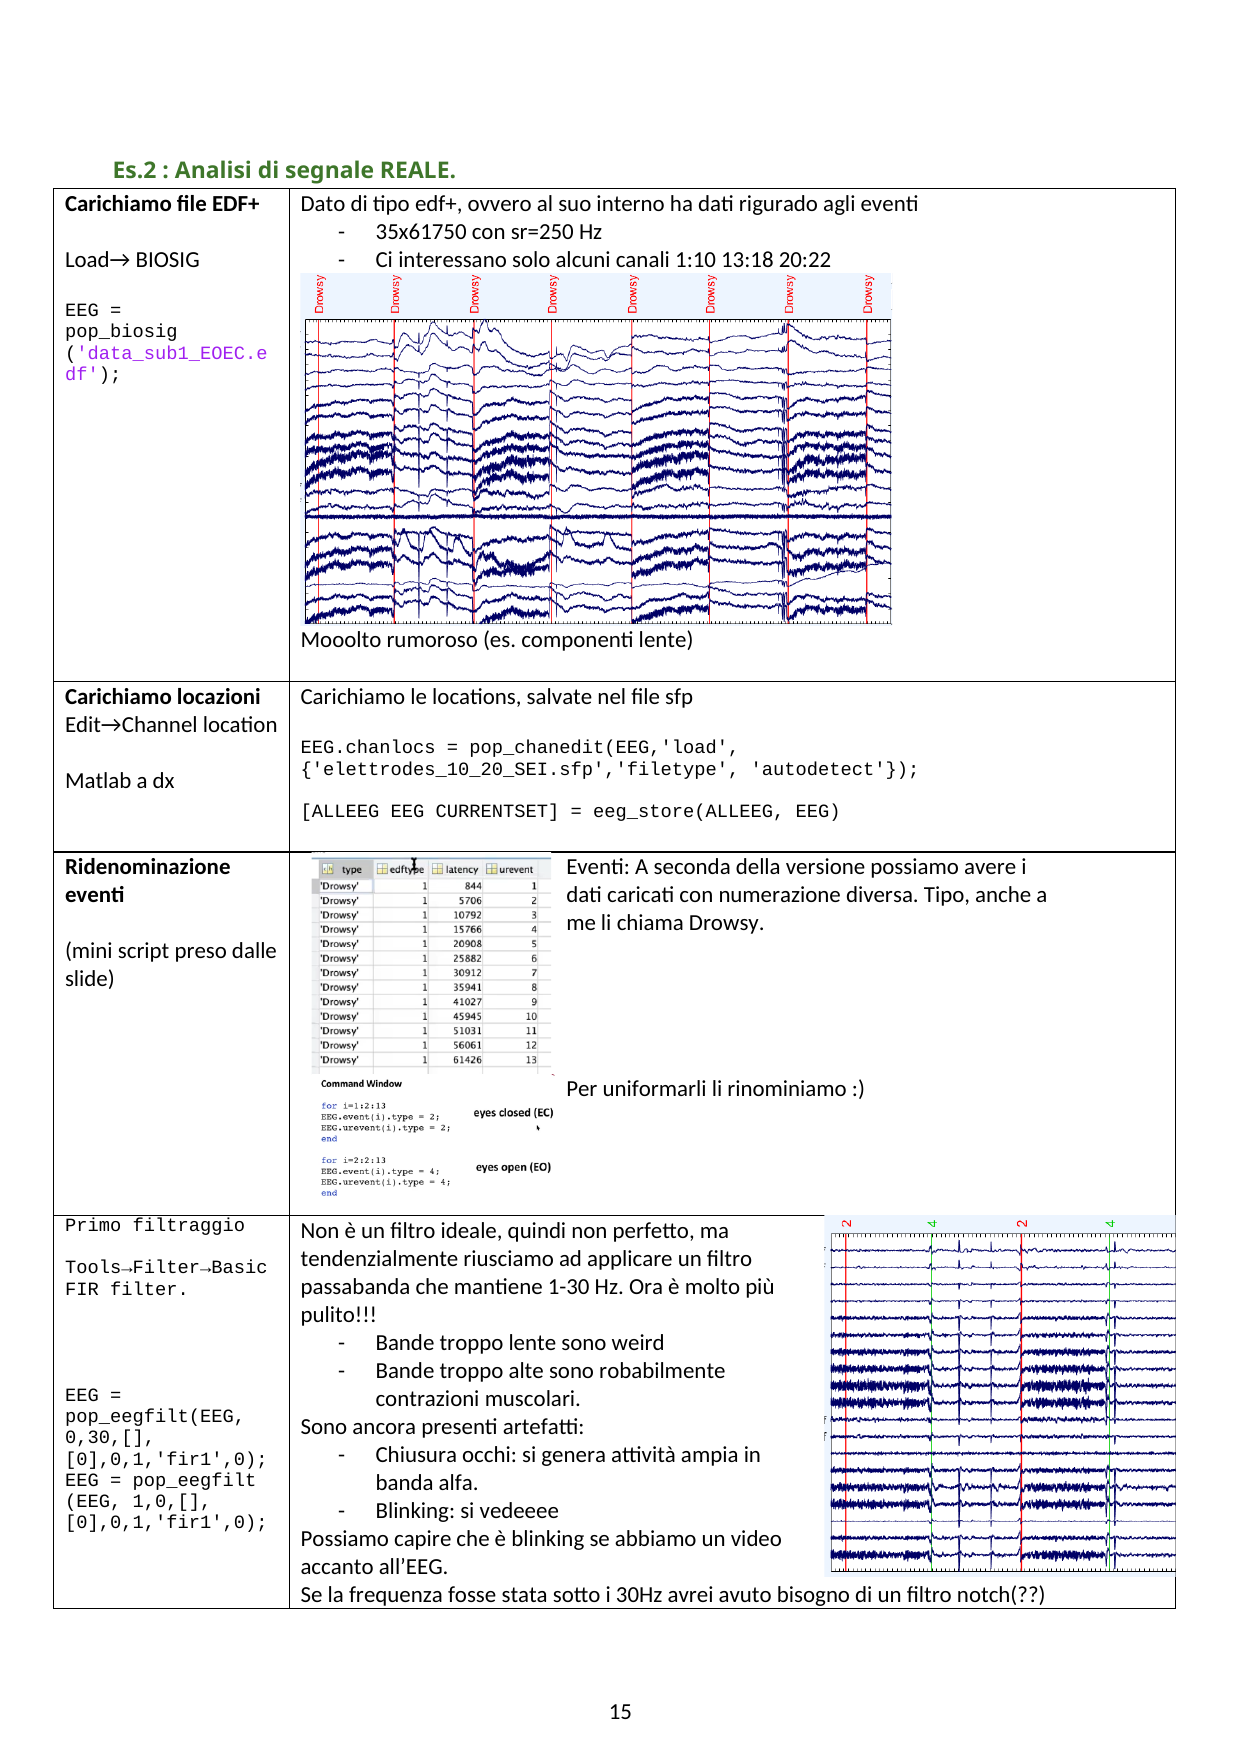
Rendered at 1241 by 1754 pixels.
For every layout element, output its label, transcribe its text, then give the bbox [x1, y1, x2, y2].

table_header Dato di tipo edf+, ovvero al suo interno ha dati rigurado agli eventi 35x61750 con sr=250 Hz Ci interessano solo alcuni canali 1:10 13:18 20:22 Mooolto rumoroso (es. componenti lente) [290, 189, 1175, 681]
table_cell Primo filtraggio Tools→Filter→Basic FIR filter. EEG = pop_eegfilt(EEG, 0,30,[],[0],0,1,'fir1',0); EEG = pop_eegfilt (EEG, 1,0,[],[0],0,1,'fir1',0); [54, 1216, 289, 1608]
subtitle Es.2 : Analisi di segnale REALE. [112, 154, 1128, 185]
picture [311, 852, 555, 1198]
table_cell Ridenominazione eventi (mini script preso dalle slide) [54, 853, 289, 1215]
table_header Carichiamo file EDF+ Load→ BIOSIG EEG = pop_biosig('data_sub1_EOEC.edf'); [54, 189, 289, 681]
picture [824, 1215, 1176, 1577]
table_cell Carichiamo le locations, salvate nel file sfp EEG.chanlocs = pop_chanedit(EEG,'load',{'elettrodes_10_20_SEI.sfp','filetype', 'autodetect'}); [ALLEEG EEG CURRENTSET] = eeg_store(ALLEEG, EEG) [290, 682, 1175, 851]
table_cell [290, 853, 1175, 1215]
table_cell Carichiamo locazioni Edit→Channel location Matlab a dx [54, 682, 289, 851]
table_cell Non è un filtro ideale, quindi non perfetto, ma tendenzialmente riusciamo ad applicare un filtro passabanda che mantiene 1-30 Hz. Ora è molto più pulito!!! Bande troppo lente sono weird Bande troppo alte sono robabilmente contrazioni muscolari. Sono ancora presenti artefatti: Chiusura occhi: si genera attività ampia in banda alfa. Blinking: si vedeeee Possiamo capire che è blinking se abbiamo un video accanto all’EEG. Se la frequenza fosse stata sotto i 30Hz avrei avuto bisogno di un filtro notch(??) [290, 1216, 1175, 1608]
picture [300, 273, 893, 626]
